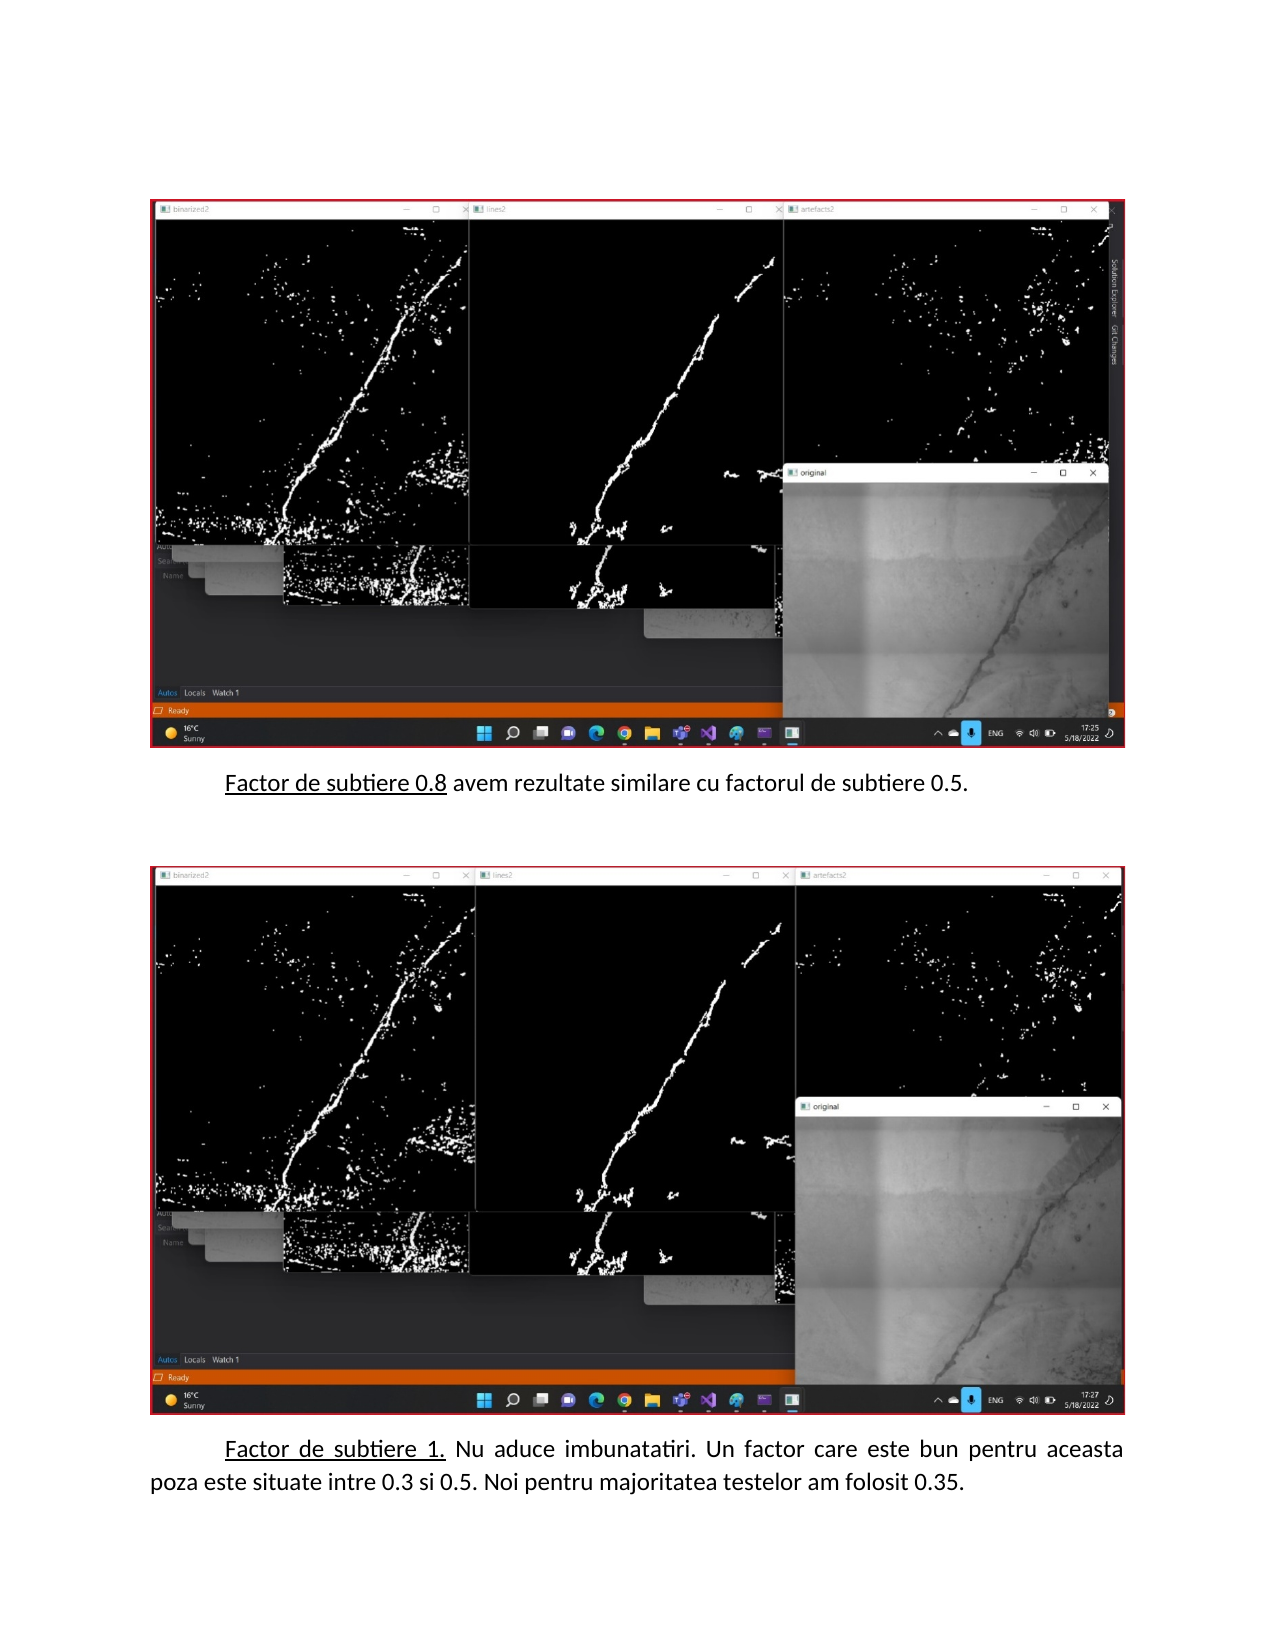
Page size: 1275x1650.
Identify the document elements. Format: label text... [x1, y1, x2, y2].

picture [150, 199, 1125, 748]
text Factor de subtiere 0.8 avem rezultate similare cu factorul de subtiere 0.5. [150, 767, 1125, 797]
text Factor de subtiere 1. Nu aduce imbunatatiri. Un factor care este bun pentru aceasta poza este situate intre 0.3 si 0.5. Noi pentru majoritatea testelor am folosit 0.35. [150, 1433, 1125, 1497]
picture [150, 866, 1125, 1415]
